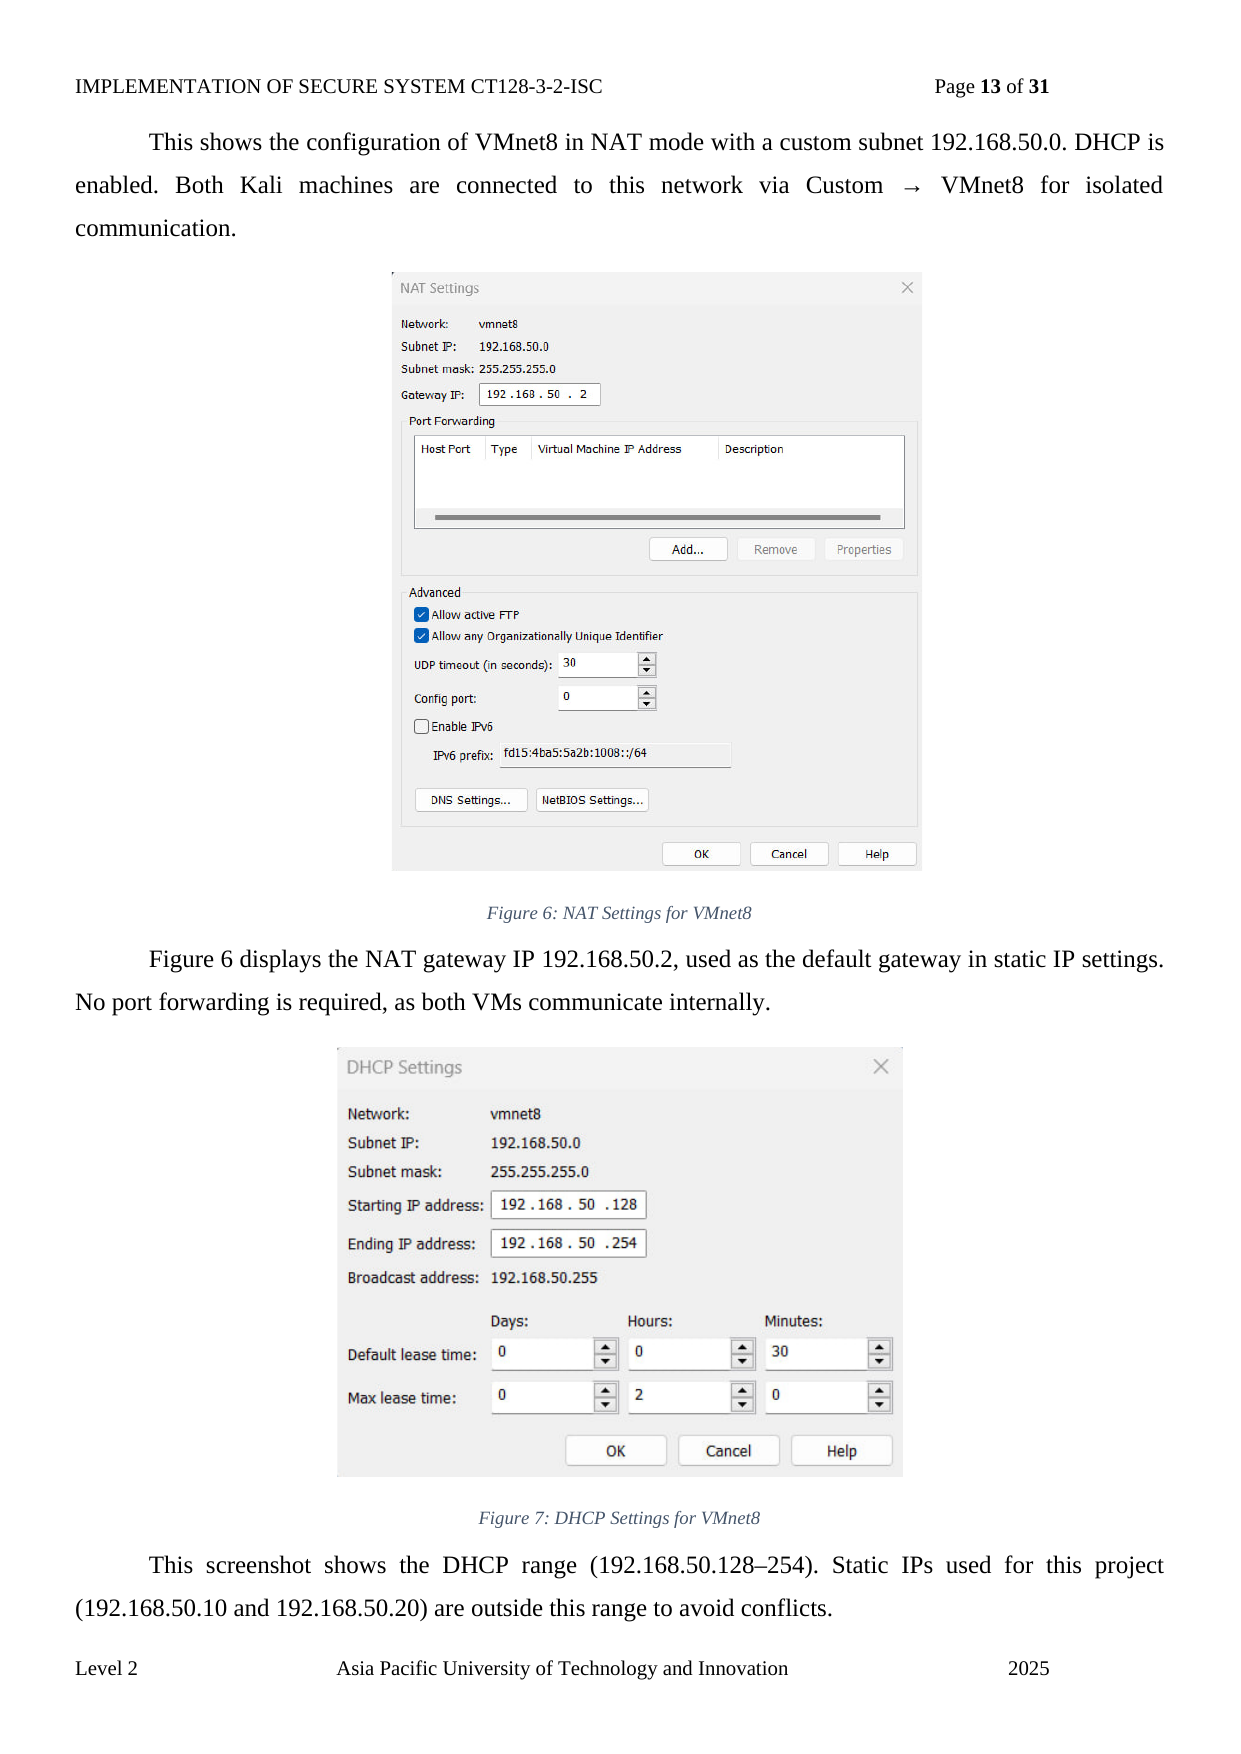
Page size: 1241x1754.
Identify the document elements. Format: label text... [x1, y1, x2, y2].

text This screenshot shows the DHCP range (192.168.50.128–254). Static IPs used for this project (192.168.50.10 and 192.168.50.20) are outside this range to avoid conflicts. [75, 1550, 1165, 1622]
text This shows the configuration of VMnet8 in NAT mode with a custom subnet 192.168.50.0. DHCP is enabled. Both Kali machines are connected to this network via Custom → VMnet8 for isolated communication. [75, 127, 1165, 242]
picture [337, 1047, 903, 1477]
text Figure 7: DHCP Settings for VMnet8 [75, 1507, 1165, 1529]
text Figure 6 displays the NAT gateway IP 192.168.50.2, used as the default gateway in static IP settings. No port forwarding is required, as both VMs communicate internally. [75, 944, 1165, 1016]
picture [391, 272, 923, 871]
text Figure 6: NAT Settings for VMnet8 [75, 902, 1165, 923]
